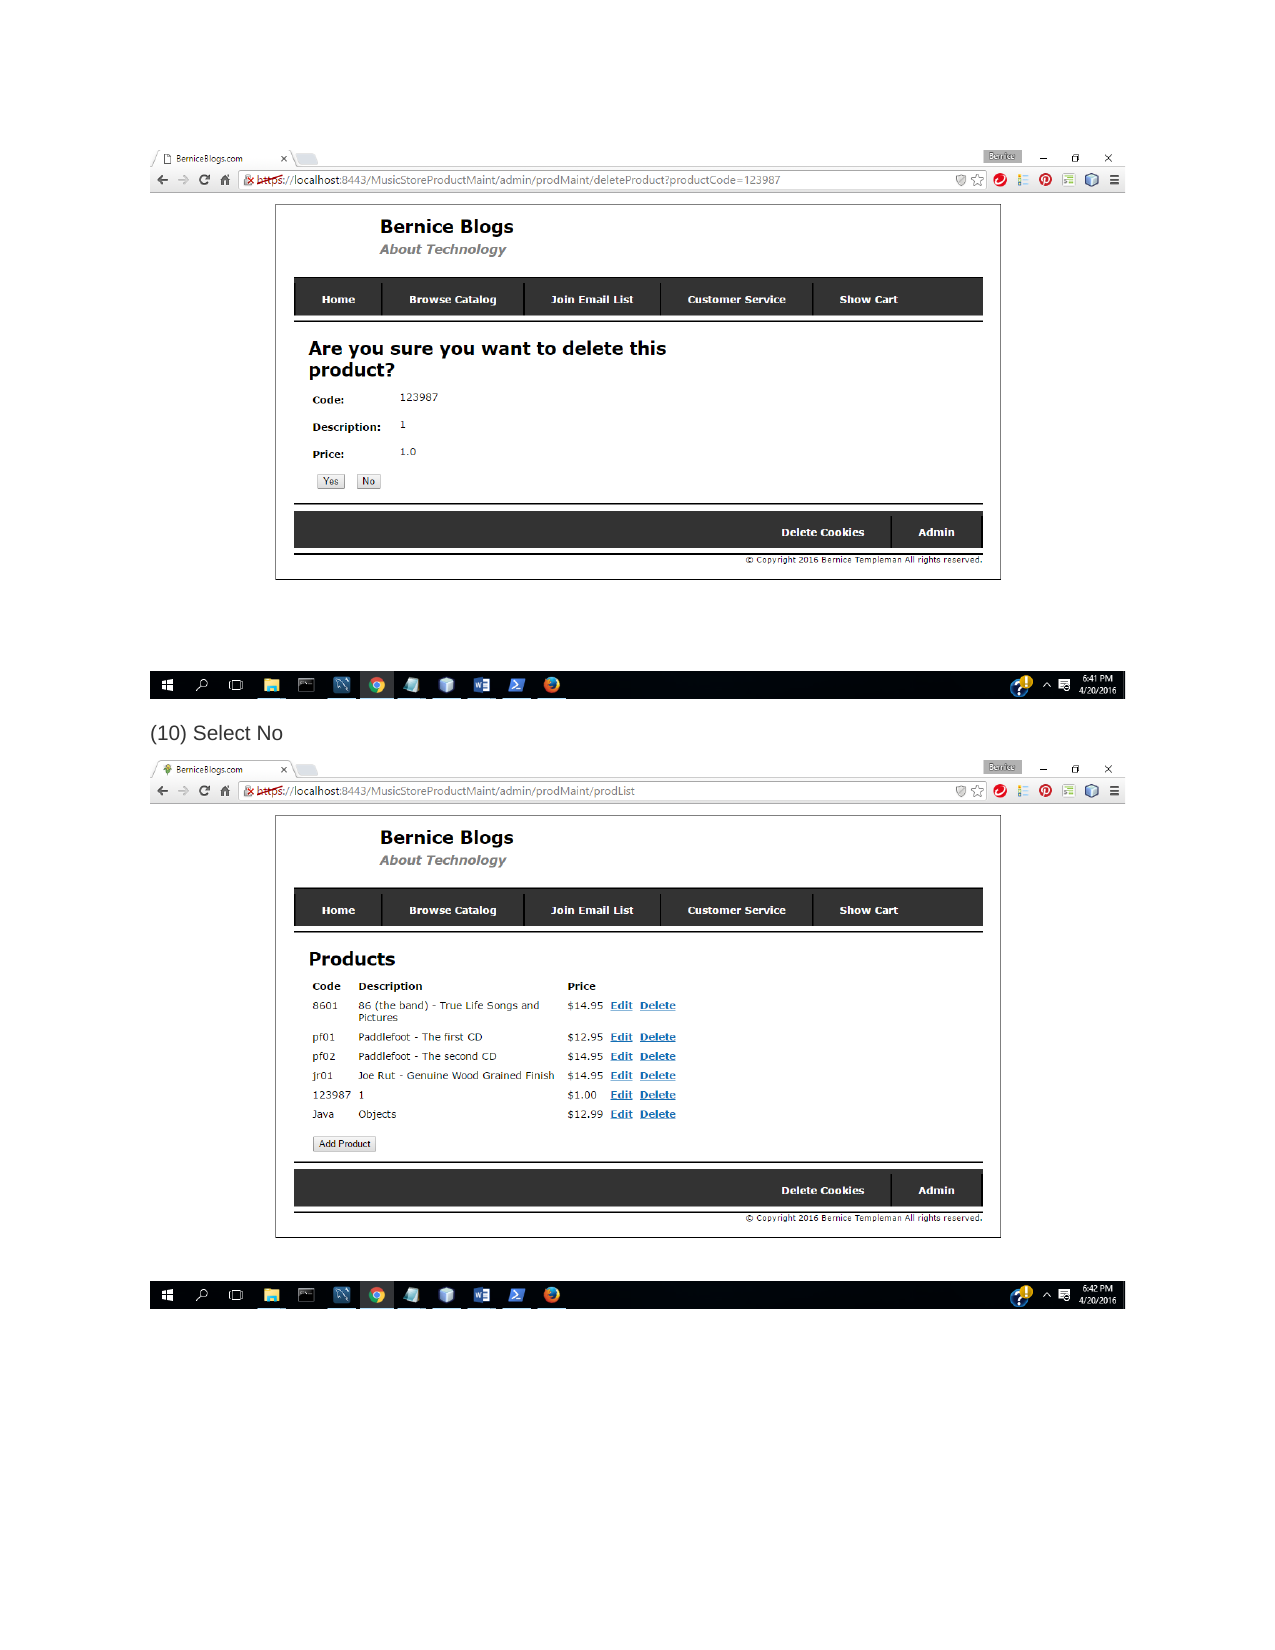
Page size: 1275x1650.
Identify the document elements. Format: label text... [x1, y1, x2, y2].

text (10) Select No [150, 714, 1125, 745]
picture [150, 150, 1125, 699]
picture [150, 760, 1125, 1309]
